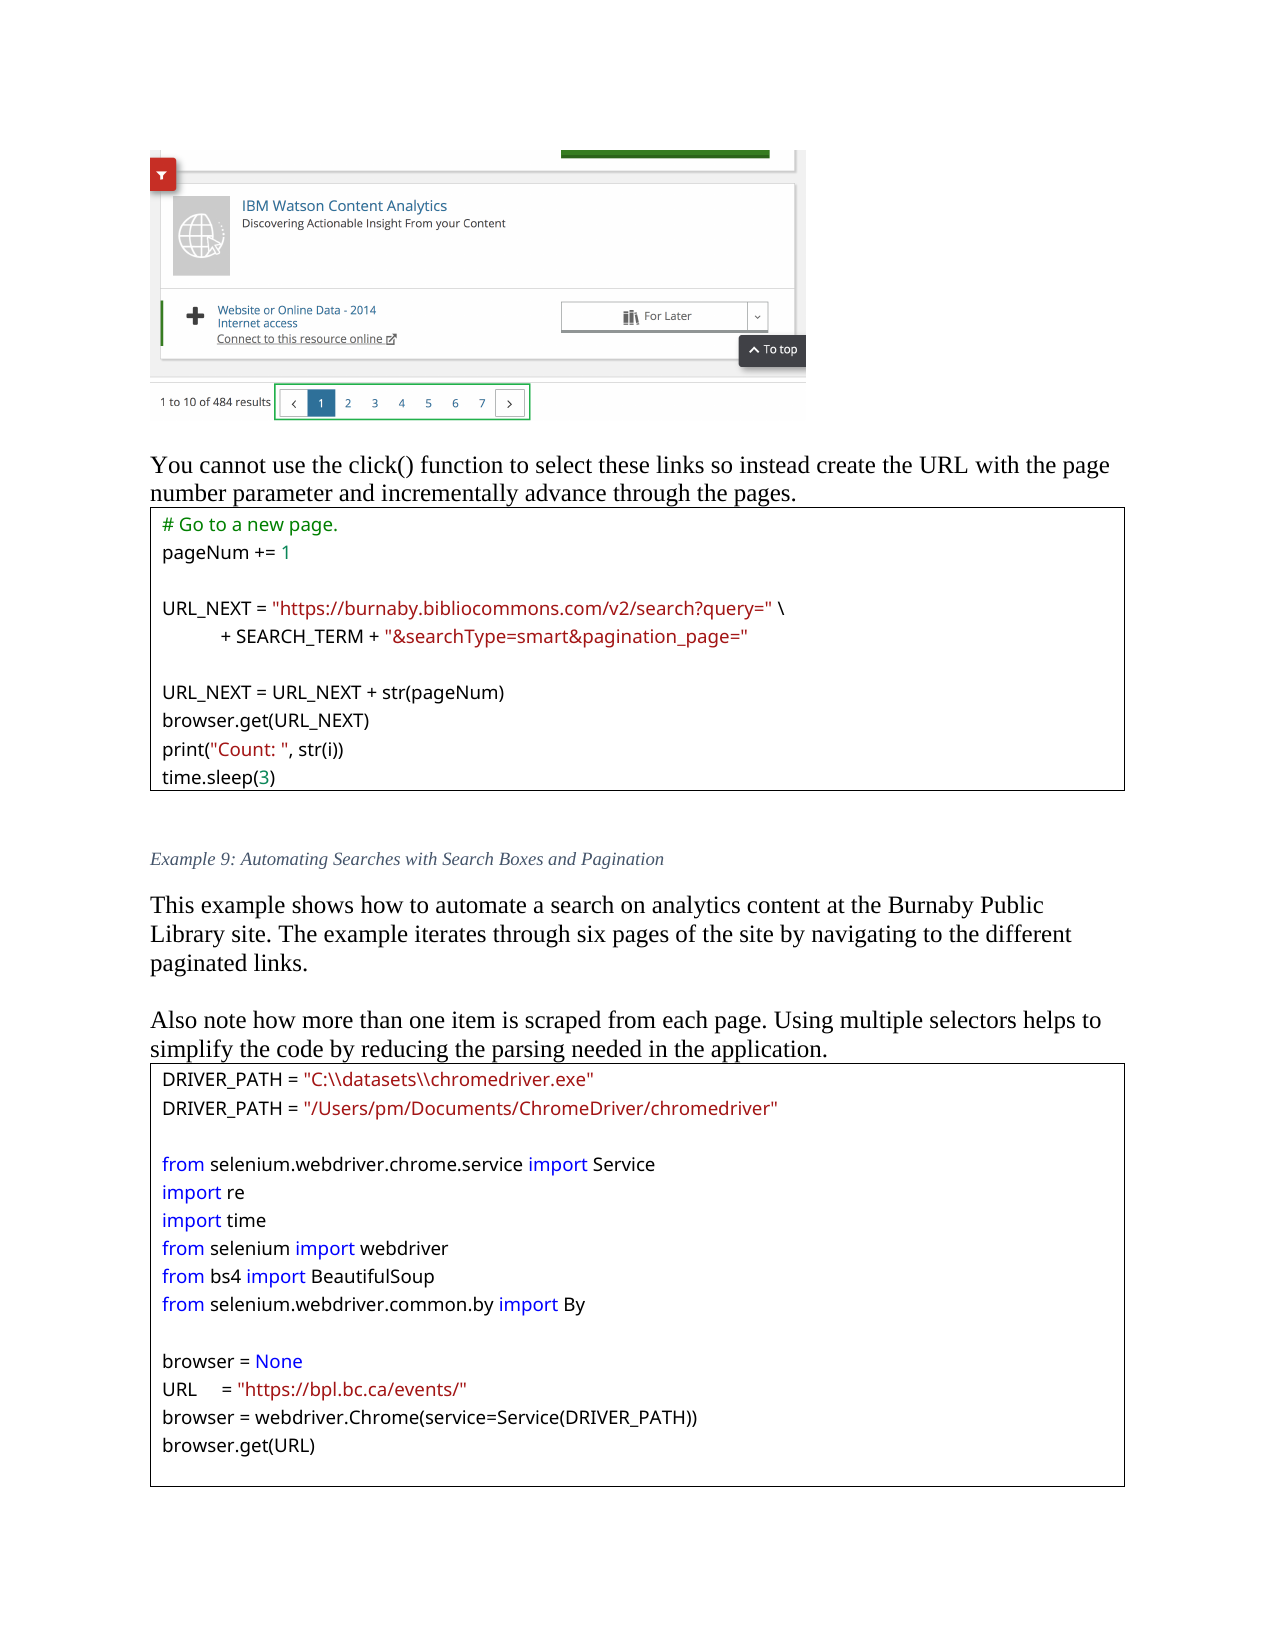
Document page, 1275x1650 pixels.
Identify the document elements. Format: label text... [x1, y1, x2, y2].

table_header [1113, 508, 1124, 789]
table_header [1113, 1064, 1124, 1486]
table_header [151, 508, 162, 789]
text This example shows how to automate a search on analytics content at the Burnaby Public Library site. The example iterates through six pages of the site by navigating to the different paginated links. [150, 891, 1125, 977]
picture [150, 150, 806, 421]
text You cannot use the click() function to select these links so instead create the URL with the page number parameter and incrementally advance through the pages. [150, 450, 1125, 507]
text Example 9: Automating Searches with Search Boxes and Pagination [150, 848, 1125, 870]
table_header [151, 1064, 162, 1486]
text Also note how more than one item is scraped from each page. Using multiple selectors helps to simplify the code by reducing the parsing needed in the application. [150, 1006, 1125, 1063]
